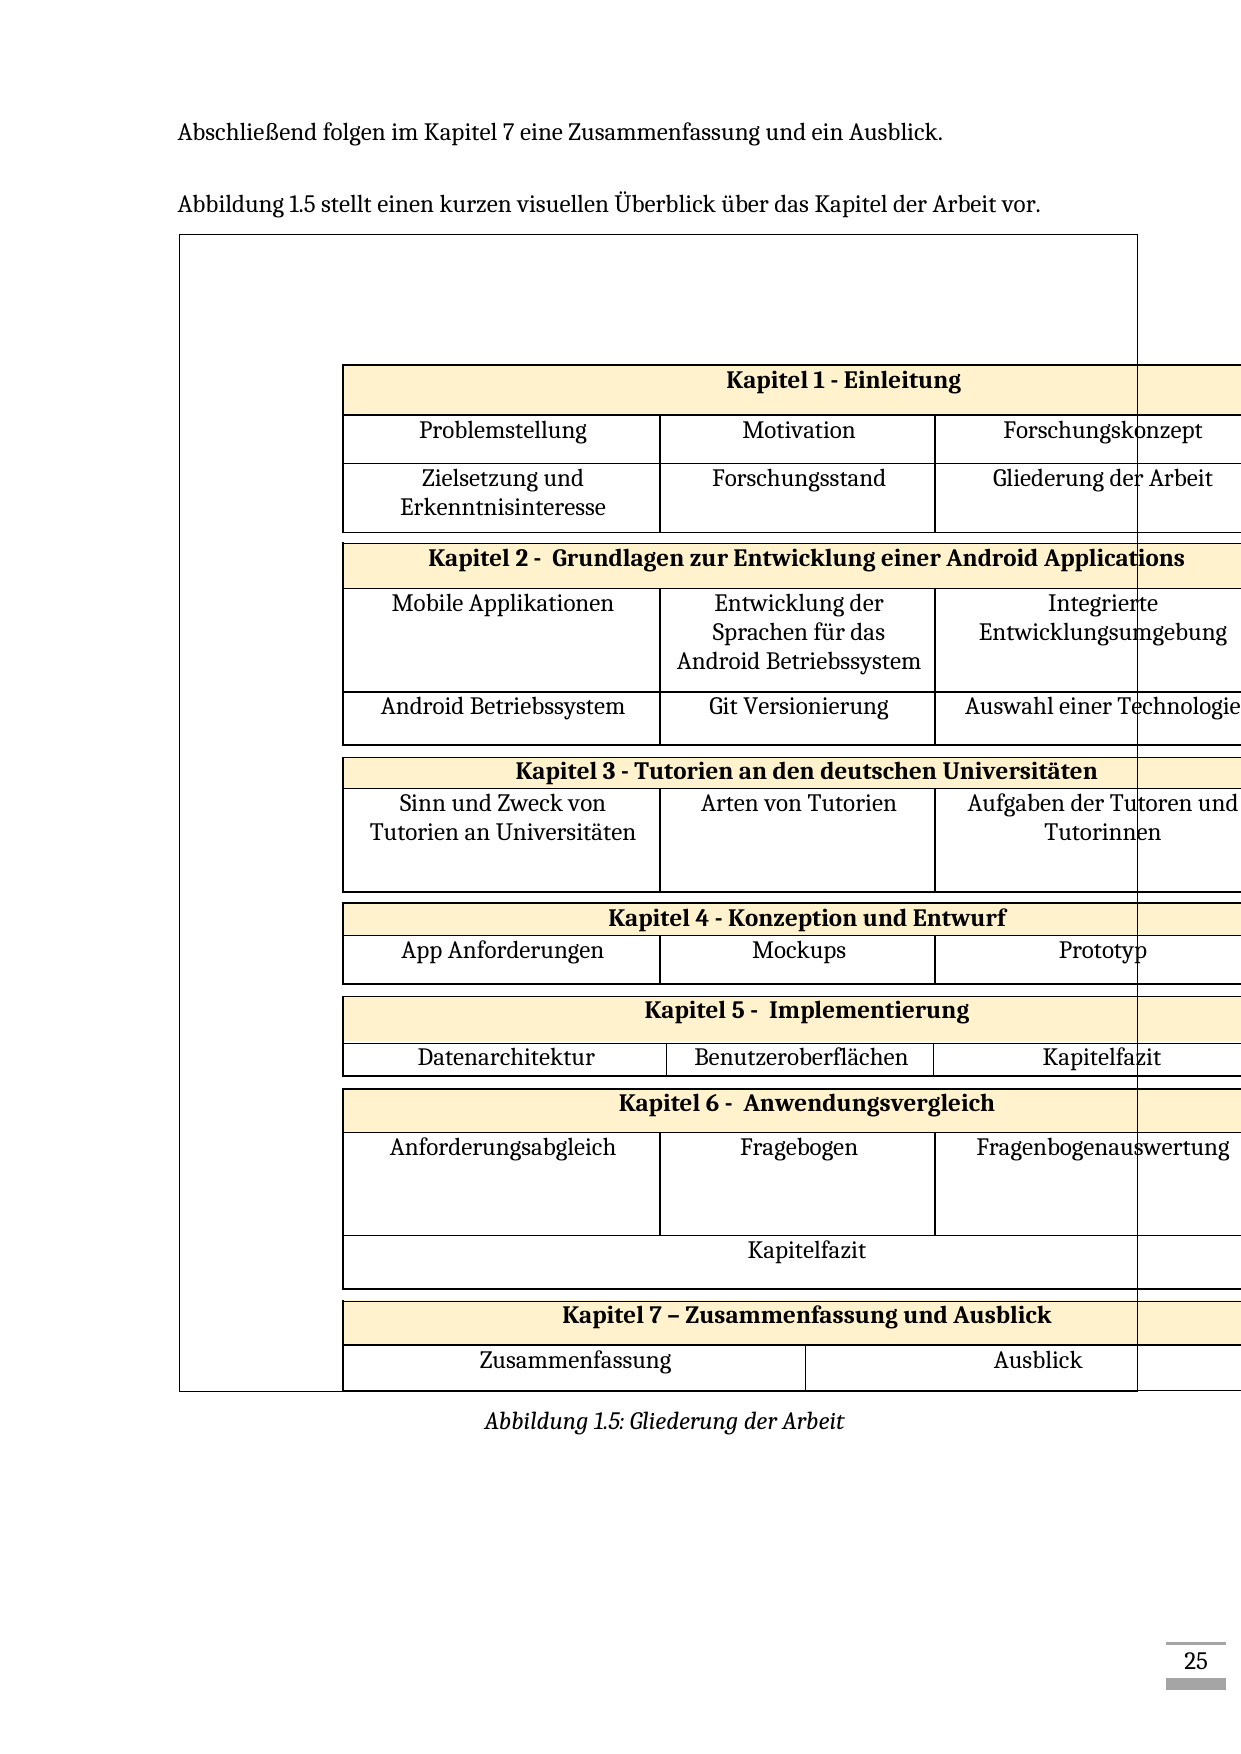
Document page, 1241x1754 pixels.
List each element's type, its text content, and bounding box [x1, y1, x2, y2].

text Abschließend folgen im Kapitel 7 eine Zusammenfassung und ein Ausblick. [177, 118, 1152, 147]
text Abbildung 1.5 stellt einen kurzen visuellen Überblick über das Kapitel der Arbeit vor. [177, 190, 1152, 219]
text Abbildung 1.5: Gliederung der Arbeit [177, 1407, 1152, 1436]
